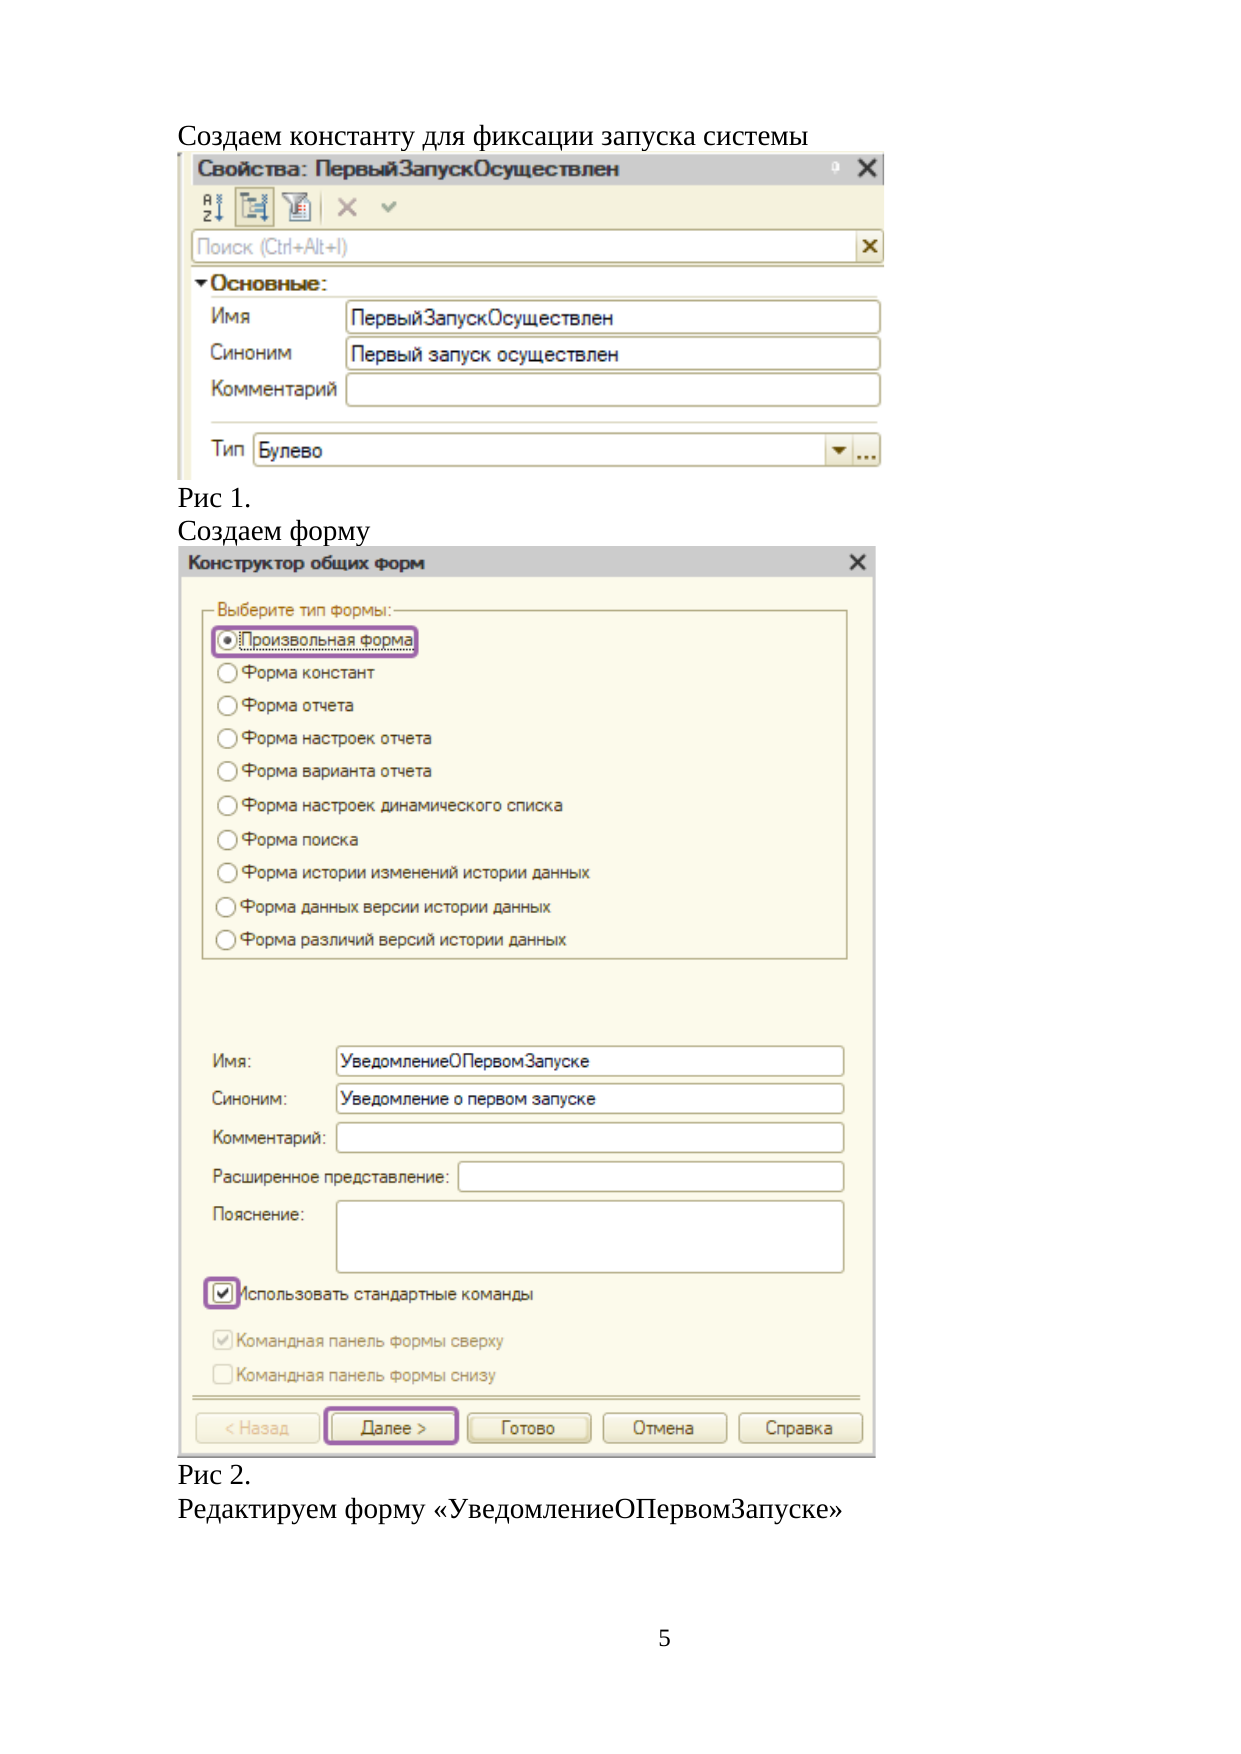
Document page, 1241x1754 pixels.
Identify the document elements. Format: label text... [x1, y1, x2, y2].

text Создаем константу для фиксации запуска системы [177, 118, 1152, 152]
text Создаем форму [177, 513, 1152, 547]
text Редактируем форму «УведомлениеОПервомЗапуске» [177, 1491, 1152, 1524]
picture [177, 151, 885, 480]
picture [177, 546, 876, 1458]
text Рис 1. [177, 480, 1152, 513]
text Рис 2. [177, 1457, 1152, 1491]
